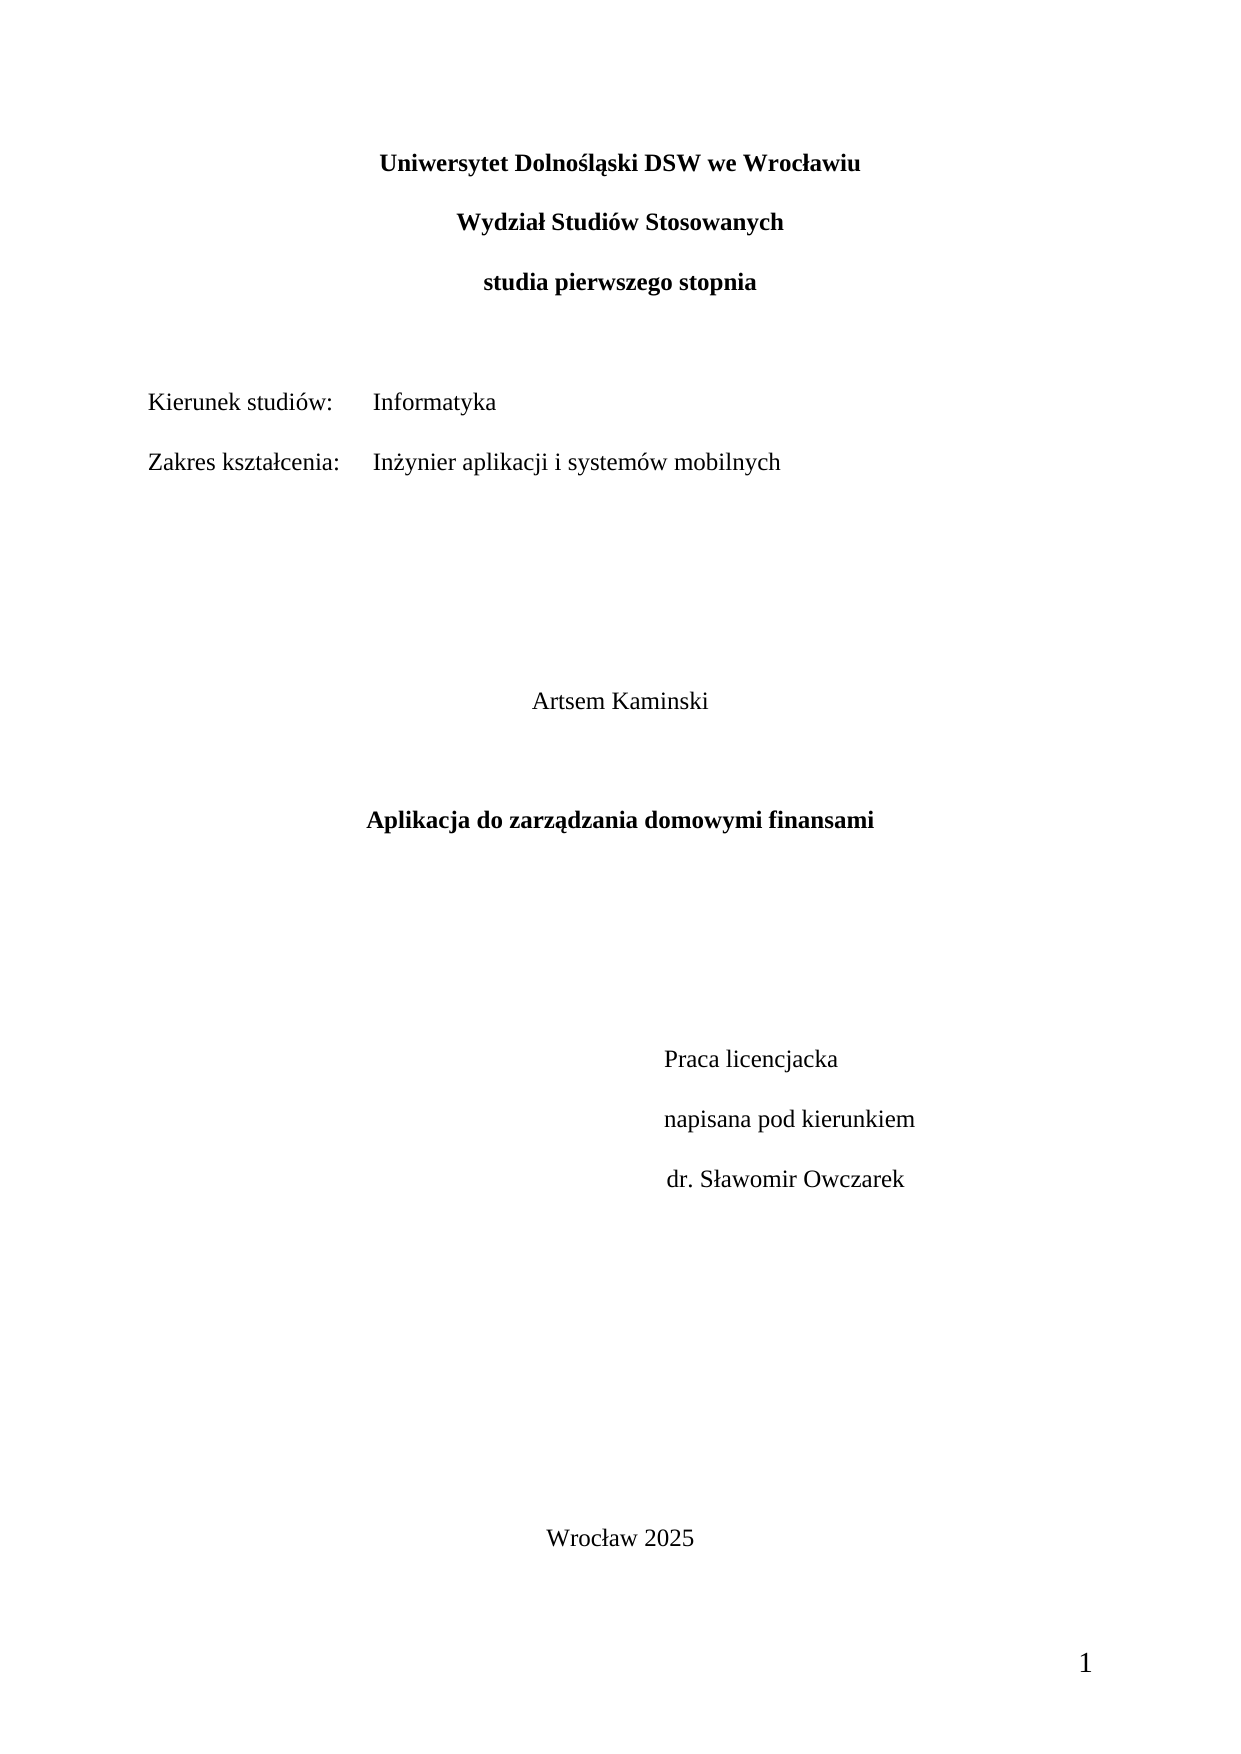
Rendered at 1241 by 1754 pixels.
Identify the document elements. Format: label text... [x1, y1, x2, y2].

text Wydział Studiów Stosowanych [148, 207, 1092, 236]
text Artsem Kaminski [148, 686, 1092, 714]
text Uniwersytet Dolnośląski DSW we Wrocławiu [148, 148, 1092, 176]
text Zakres kształcenia: Inżynier aplikacji i systemów mobilnych [148, 447, 1092, 475]
text Praca licencjacka [664, 1044, 1092, 1073]
text Kierunek studiów: Informatyka [148, 387, 1092, 416]
text Wrocław 2025 [148, 1523, 1092, 1552]
text Aplikacja do zarządzania domowymi finansami [148, 805, 1092, 834]
text napisana pod kierunkiem [664, 1104, 1092, 1133]
text dr. Sławomir Owczarek [148, 1164, 1092, 1193]
text studia pierwszego stopnia [148, 267, 1092, 296]
